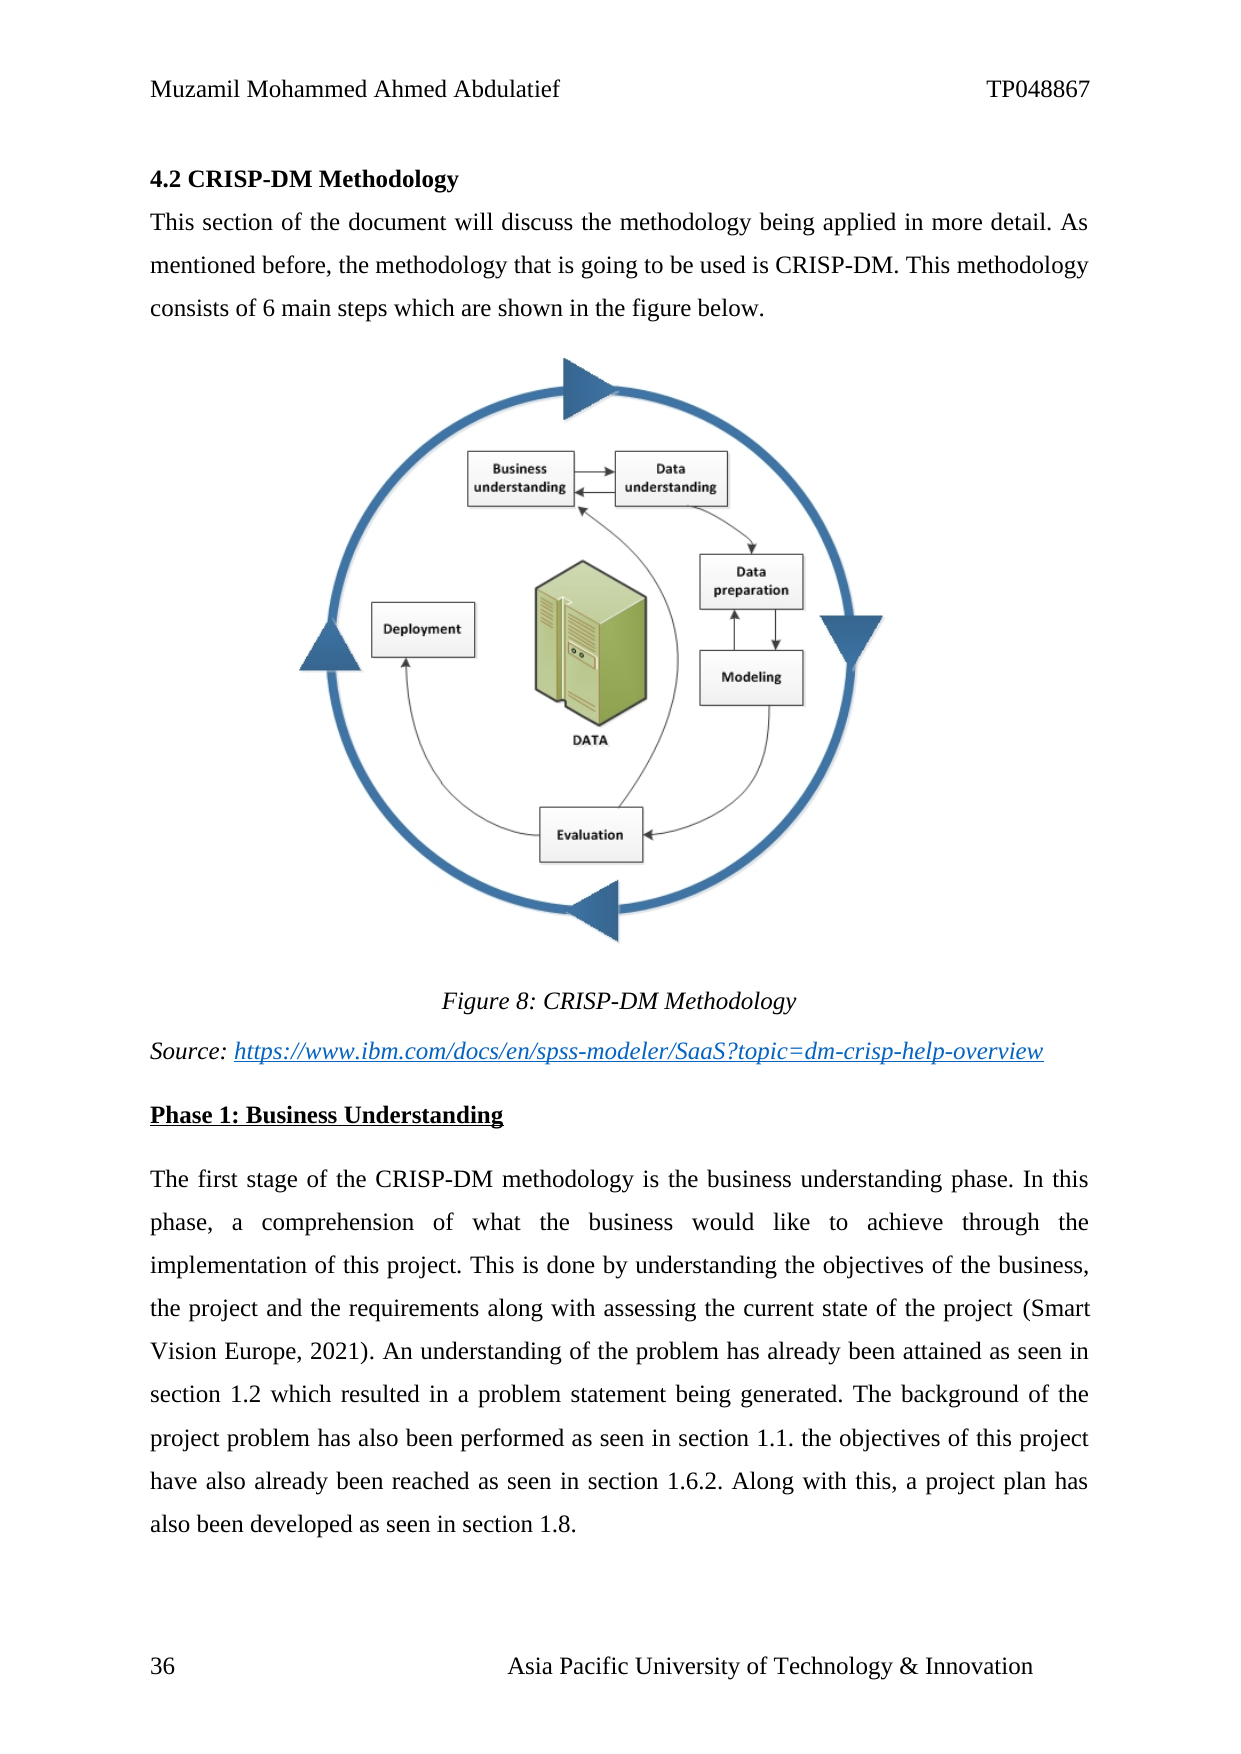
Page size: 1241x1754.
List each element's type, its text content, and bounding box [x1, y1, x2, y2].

text This section of the document will discuss the methodology being applied in more detail. As mentioned before, the methodology that is going to be used is CRISP-DM. This methodology consists of 6 main steps which are shown in the figure below. [150, 207, 1090, 322]
picture [298, 357, 942, 952]
text The first stage of the CRISP-DM methodology is the business understanding phase. In this phase, a comprehension of what the business would like to achieve through the implementation of this project. This is done by understanding the objectives of the business, the project and the requirements along with assessing the current state of the project . An understanding of the problem has already been attained as seen in section 1.2 which resulted in a problem statement being generated. The background of the project problem has also been performed as seen in section 1.1. the objectives of this project have also already been reached as seen in section 1.6.2. Along with this, a project plan has also been developed as seen in section 1.8. [150, 1164, 1090, 1538]
text Figure 8: CRISP-DM Methodology [150, 986, 1090, 1015]
text Source: https://www.ibm.com/docs/en/spss-modeler/SaaS?topic=dm-crisp-help-overview [150, 1036, 1090, 1065]
text Phase 1: Business Understanding [150, 1100, 1090, 1129]
subtitle 4.2 CRISP-DM Methodology [150, 164, 1090, 193]
